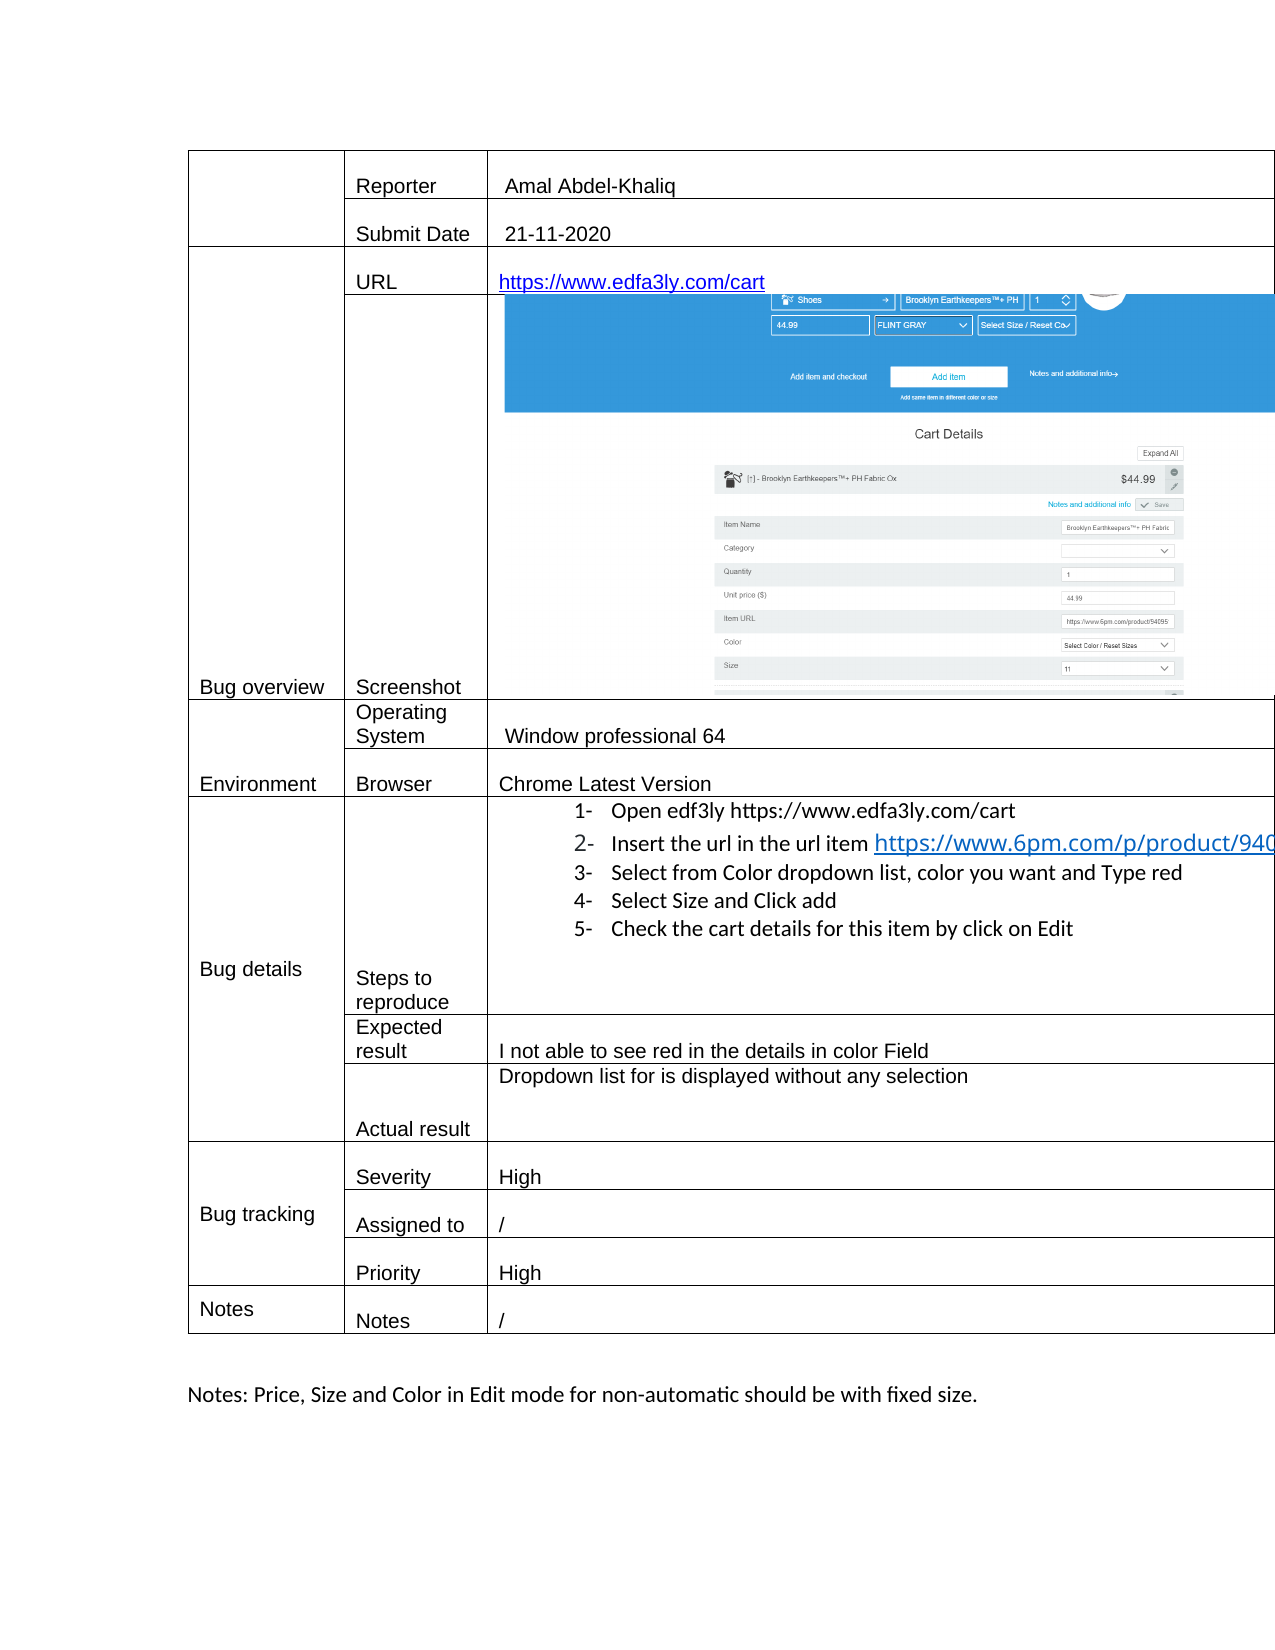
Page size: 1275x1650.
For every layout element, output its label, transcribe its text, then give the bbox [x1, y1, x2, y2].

table_cell Dropdown list for is displayed without any selection [488, 1064, 1274, 1141]
table_cell Environment [189, 700, 344, 796]
table_cell Screenshot [345, 295, 487, 699]
table_cell 21-11-2020 [488, 199, 1274, 246]
table_cell Browser [345, 749, 487, 796]
table_cell / [488, 1286, 1274, 1332]
table_cell Actual result [345, 1064, 487, 1141]
table_cell Reporter [345, 151, 487, 198]
table_cell Chrome Latest Version [488, 749, 1274, 796]
table_cell [488, 295, 1274, 699]
table_cell Operating System [345, 700, 487, 748]
picture [504, 294, 1275, 695]
table_cell Open edf3ly https://www.edfa3ly.com/cart Insert the url in the url item https://www.6pm.com/p/product/9409514 Select from Color dropdown list, color you want and Type red Select Size and Click add Check the cart details for this item by click on Edit [488, 797, 1274, 1014]
table_cell Steps to reproduce [345, 797, 487, 1014]
table_cell Expected result [345, 1015, 487, 1063]
table_cell High [488, 1238, 1274, 1284]
table_cell https://www.edfa3ly.com/cart [488, 247, 1274, 293]
table_cell Submit Date [345, 199, 487, 246]
table_cell Amal Abdel-Khaliq [488, 151, 1274, 198]
table_cell Notes [345, 1286, 487, 1332]
table_cell URL [345, 247, 487, 293]
table_cell Bug details [189, 797, 344, 1141]
table_cell Bug tracking [189, 1142, 344, 1284]
table_cell Notes [189, 1286, 344, 1332]
table_cell High [488, 1142, 1274, 1189]
text Notes: Price, Size and Color in Edit mode for non-automatic should be with fixed size. [187, 1380, 1087, 1408]
table_cell Assigned to [345, 1190, 487, 1237]
table_cell Priority [345, 1238, 487, 1284]
table_cell Severity [345, 1142, 487, 1189]
table_cell Window professional 64 [488, 700, 1274, 748]
table_cell I not able to see red in the details in color Field [488, 1015, 1274, 1063]
table_cell Bug overview [189, 247, 344, 699]
table_cell / [488, 1190, 1274, 1237]
